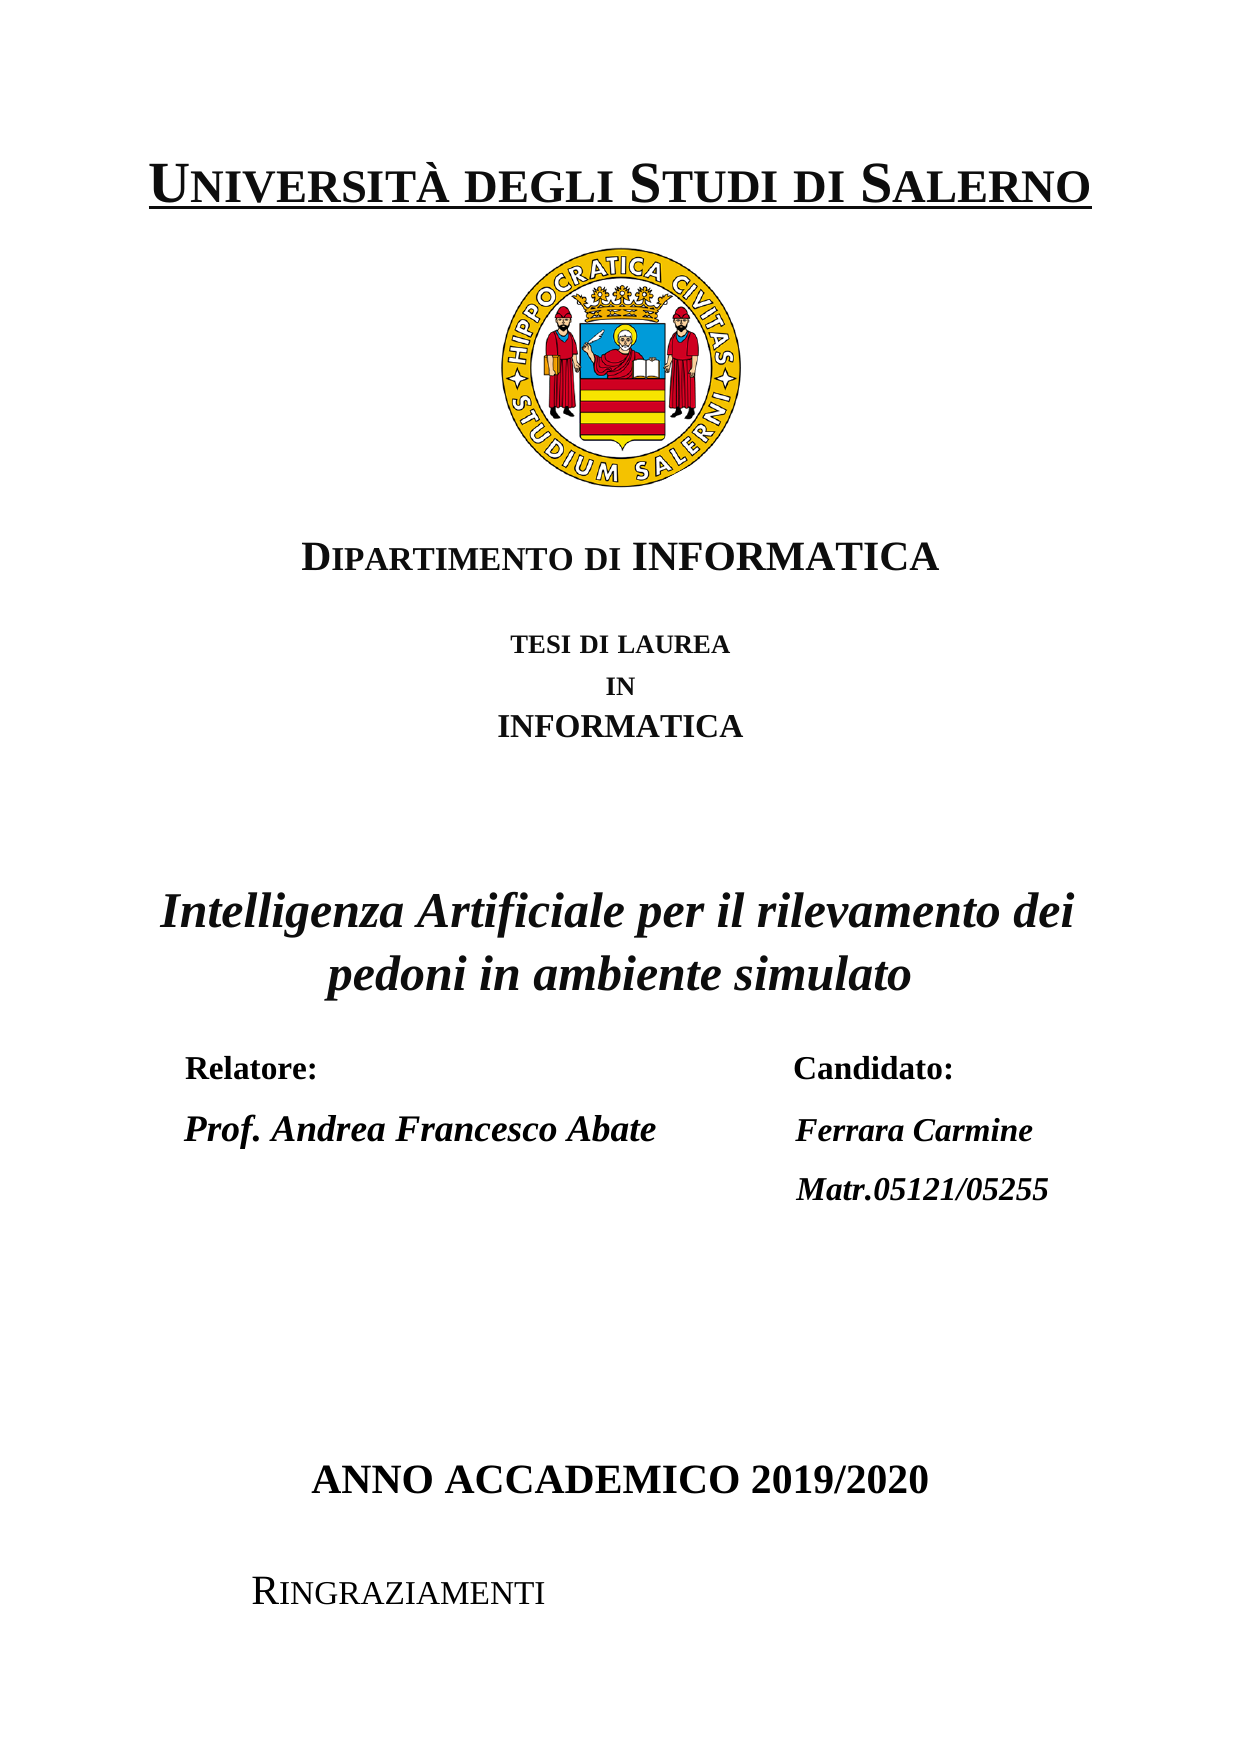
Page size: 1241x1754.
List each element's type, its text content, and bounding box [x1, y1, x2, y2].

text Ringraziamenti [251, 1566, 1122, 1613]
text Intelligenza Artificiale per il rilevamento dei pedoni in ambiente simulato [118, 876, 1122, 1001]
picture [495, 241, 742, 488]
text Prof. Andrea Francesco Abate Ferrara Carmine [118, 1106, 1122, 1149]
text Relatore: Candidato: [118, 1048, 1122, 1086]
text in [118, 661, 1122, 702]
text tesi di laurea [118, 619, 1122, 661]
text INFORMATICA [118, 702, 1122, 744]
text Dipartimento di INFORMATICA [118, 530, 1122, 580]
text Matr.05121/05255 [118, 1169, 1122, 1208]
text Università degli Studi di Salerno [118, 148, 1122, 215]
text ANNO ACCADEMICO 2019/2020 [118, 1454, 1122, 1502]
